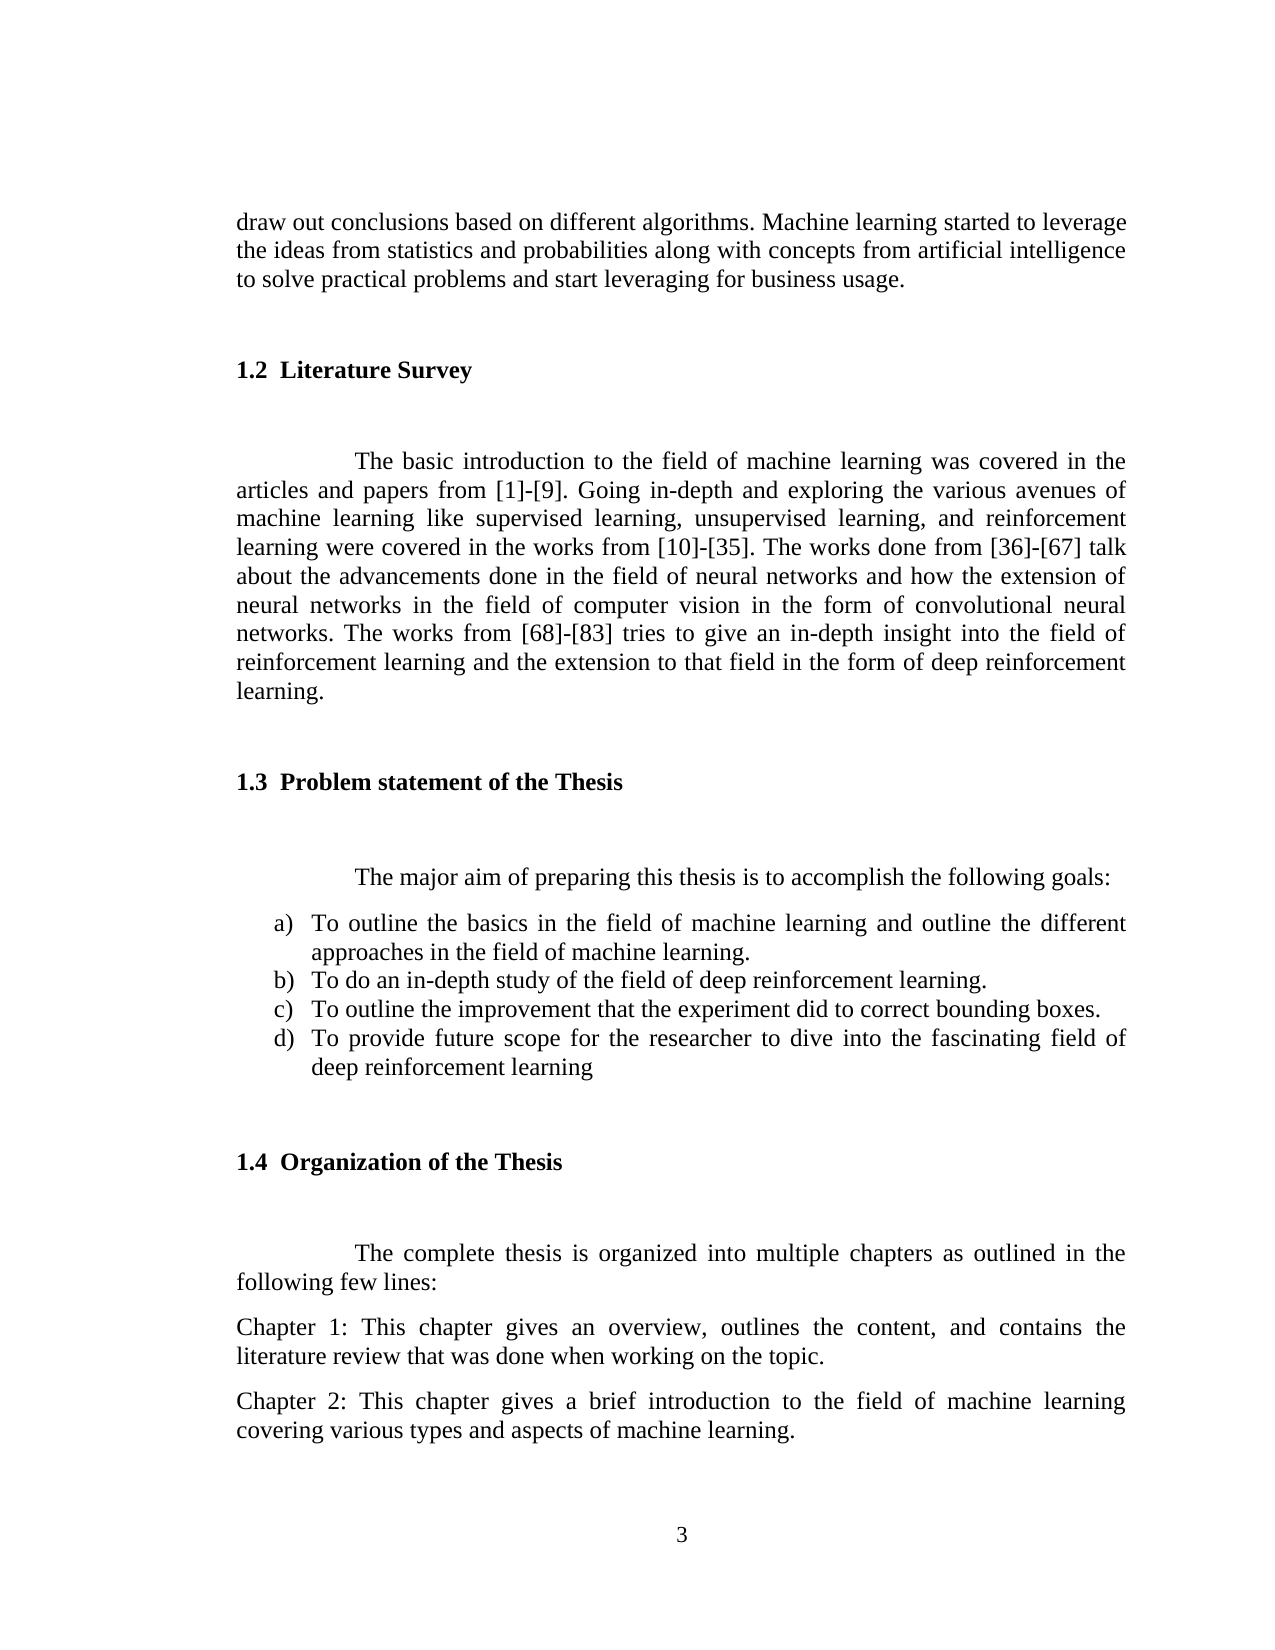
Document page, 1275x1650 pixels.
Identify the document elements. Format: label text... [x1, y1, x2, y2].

list To provide future scope for the researcher to dive into the fascinating field of deep reinforcement learning [274, 1023, 1127, 1080]
list Problem statement of the Thesis [236, 767, 1127, 796]
text The basic introduction to the field of machine learning was covered in the articles and papers from [1]-[9]. Going in-depth and exploring the various avenues of machine learning like supervised learning, unsupervised learning, and reinforcement learning were covered in the works from [10]-[35]. The works done from [36]-[67] talk about the advancements done in the field of neural networks and how the extension of neural networks in the field of computer vision in the form of convolutional neural networks. The works from [68]-[83] tries to give an in-depth insight into the field of reinforcement learning and the extension to that field in the form of deep reinforcement learning. [236, 446, 1127, 705]
text Chapter 1: This chapter gives an overview, outlines the content, and contains the literature review that was done when working on the topic. [236, 1312, 1127, 1370]
text The complete thesis is organized into multiple chapters as outlined in the following few lines: [236, 1238, 1127, 1296]
list Organization of the Thesis [236, 1147, 1127, 1176]
list To outline the improvement that the experiment did to correct bounding boxes. [274, 994, 1127, 1023]
list Literature Survey [236, 355, 1127, 384]
list To do an in-depth study of the field of deep reinforcement learning. [274, 965, 1127, 994]
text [236, 207, 1127, 293]
text Chapter 2: This chapter gives a brief introduction to the field of machine learning covering various types and aspects of machine learning. [236, 1386, 1127, 1444]
text The major aim of preparing this thesis is to accomplish the following goals: [236, 862, 1127, 891]
list To outline the basics in the field of machine learning and outline the different approaches in the field of machine learning. [274, 908, 1127, 965]
